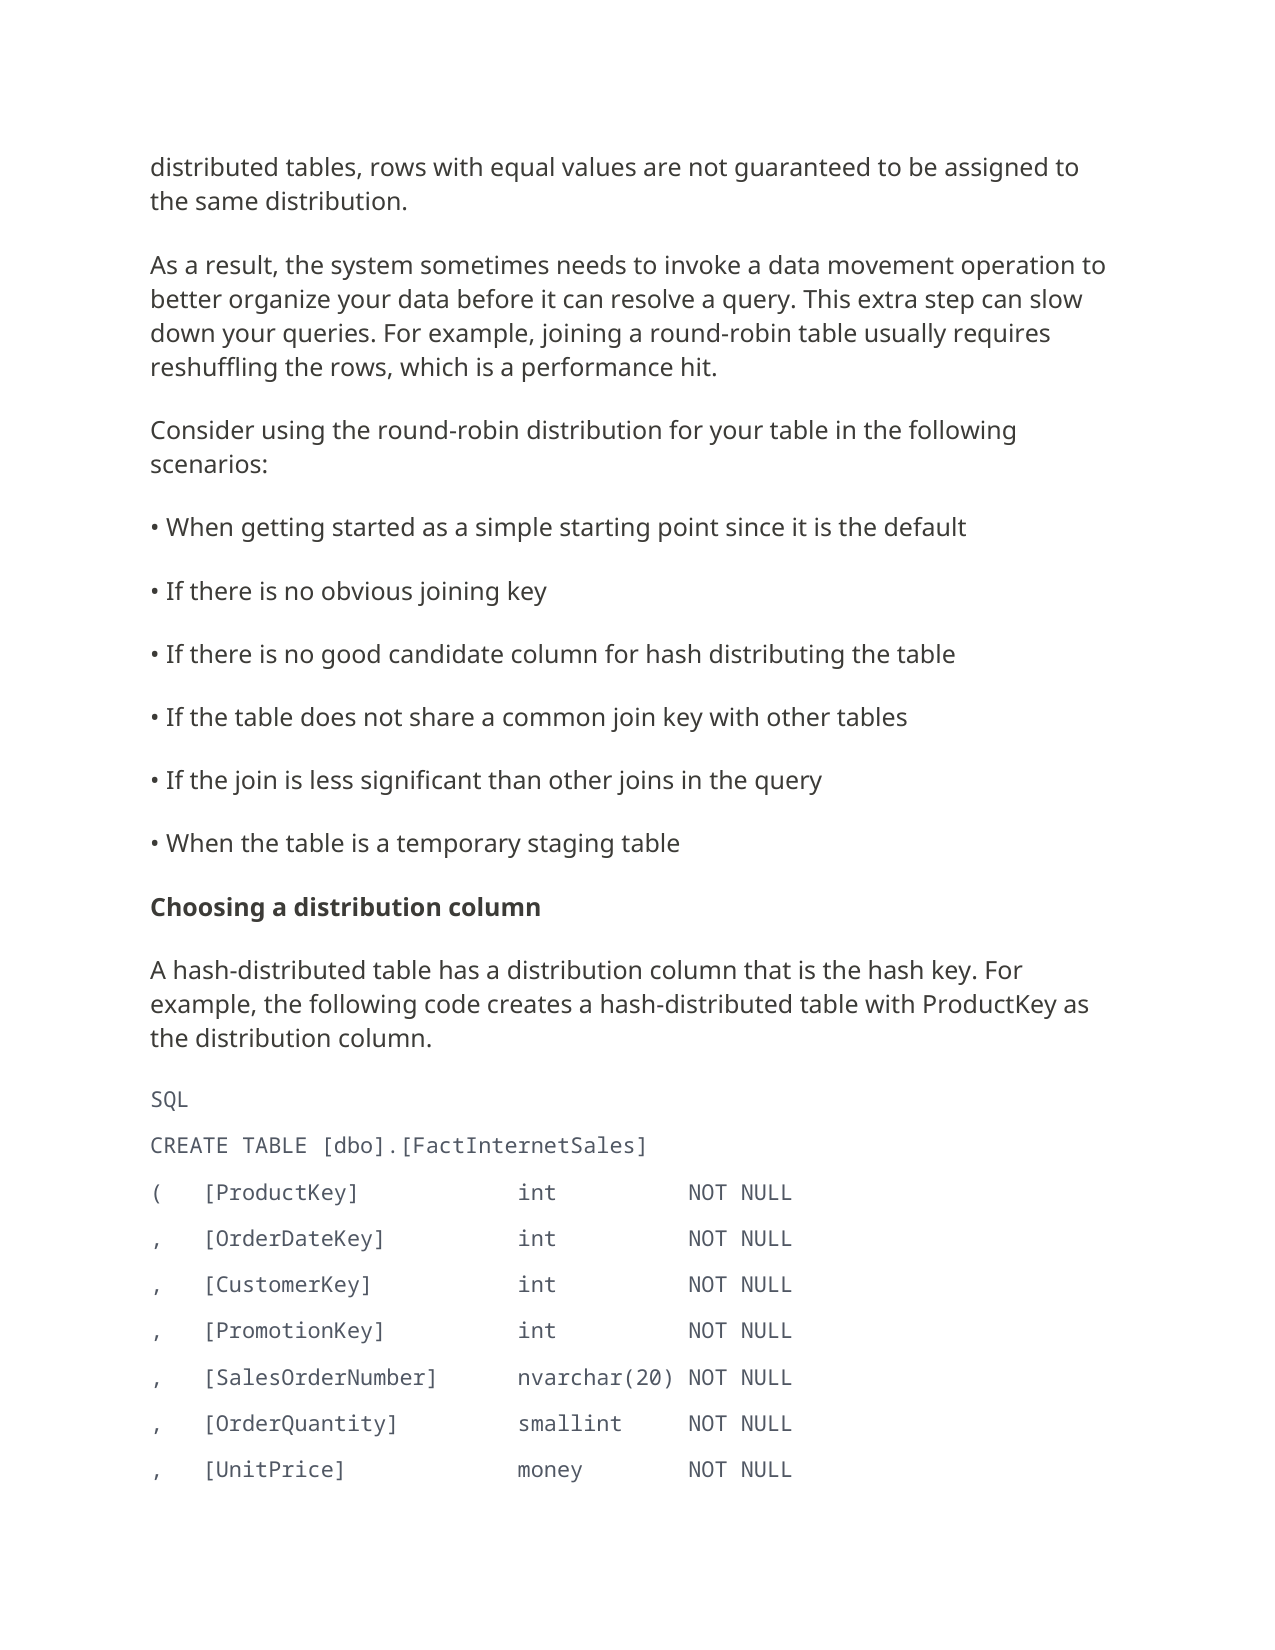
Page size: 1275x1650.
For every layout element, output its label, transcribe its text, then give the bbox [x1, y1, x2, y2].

text , [SalesOrderNumber] nvarchar(20) NOT NULL [150, 1361, 1125, 1391]
text , [UnitPrice] money NOT NULL [150, 1454, 1125, 1484]
text • When getting started as a simple starting point since it is the default [150, 510, 1125, 544]
text , [OrderDateKey] int NOT NULL [150, 1223, 1125, 1252]
text • If the join is less significant than other joins in the query [150, 763, 1125, 797]
text , [CustomerKey] int NOT NULL [150, 1269, 1125, 1299]
text Choosing a distribution column [150, 889, 1125, 923]
text , [PromotionKey] int NOT NULL [150, 1315, 1125, 1345]
text SQL [150, 1084, 1125, 1114]
text A hash-distributed table has a distribution column that is the hash key. For example, the following code creates a hash-distributed table with ProductKey as the distribution column. [150, 953, 1125, 1055]
text CREATE TABLE [dbo].[FactInternetSales] [150, 1130, 1125, 1160]
text • When the table is a temporary staging table [150, 826, 1125, 860]
text , [OrderQuantity] smallint NOT NULL [150, 1408, 1125, 1437]
text • If there is no good candidate column for hash distributing the table [150, 636, 1125, 671]
text Consider using the round-robin distribution for your table in the following scenarios: [150, 413, 1125, 481]
text As a result, the system sometimes needs to invoke a data movement operation to better organize your data before it can resolve a query. This extra step can slow down your queries. For example, joining a round-robin table usually requires reshuffling the rows, which is a performance hit. [150, 247, 1125, 383]
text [150, 150, 1125, 218]
text • If there is no obvious joining key [150, 573, 1125, 607]
text • If the table does not share a common join key with other tables [150, 700, 1125, 734]
text ( [ProductKey] int NOT NULL [150, 1176, 1125, 1206]
